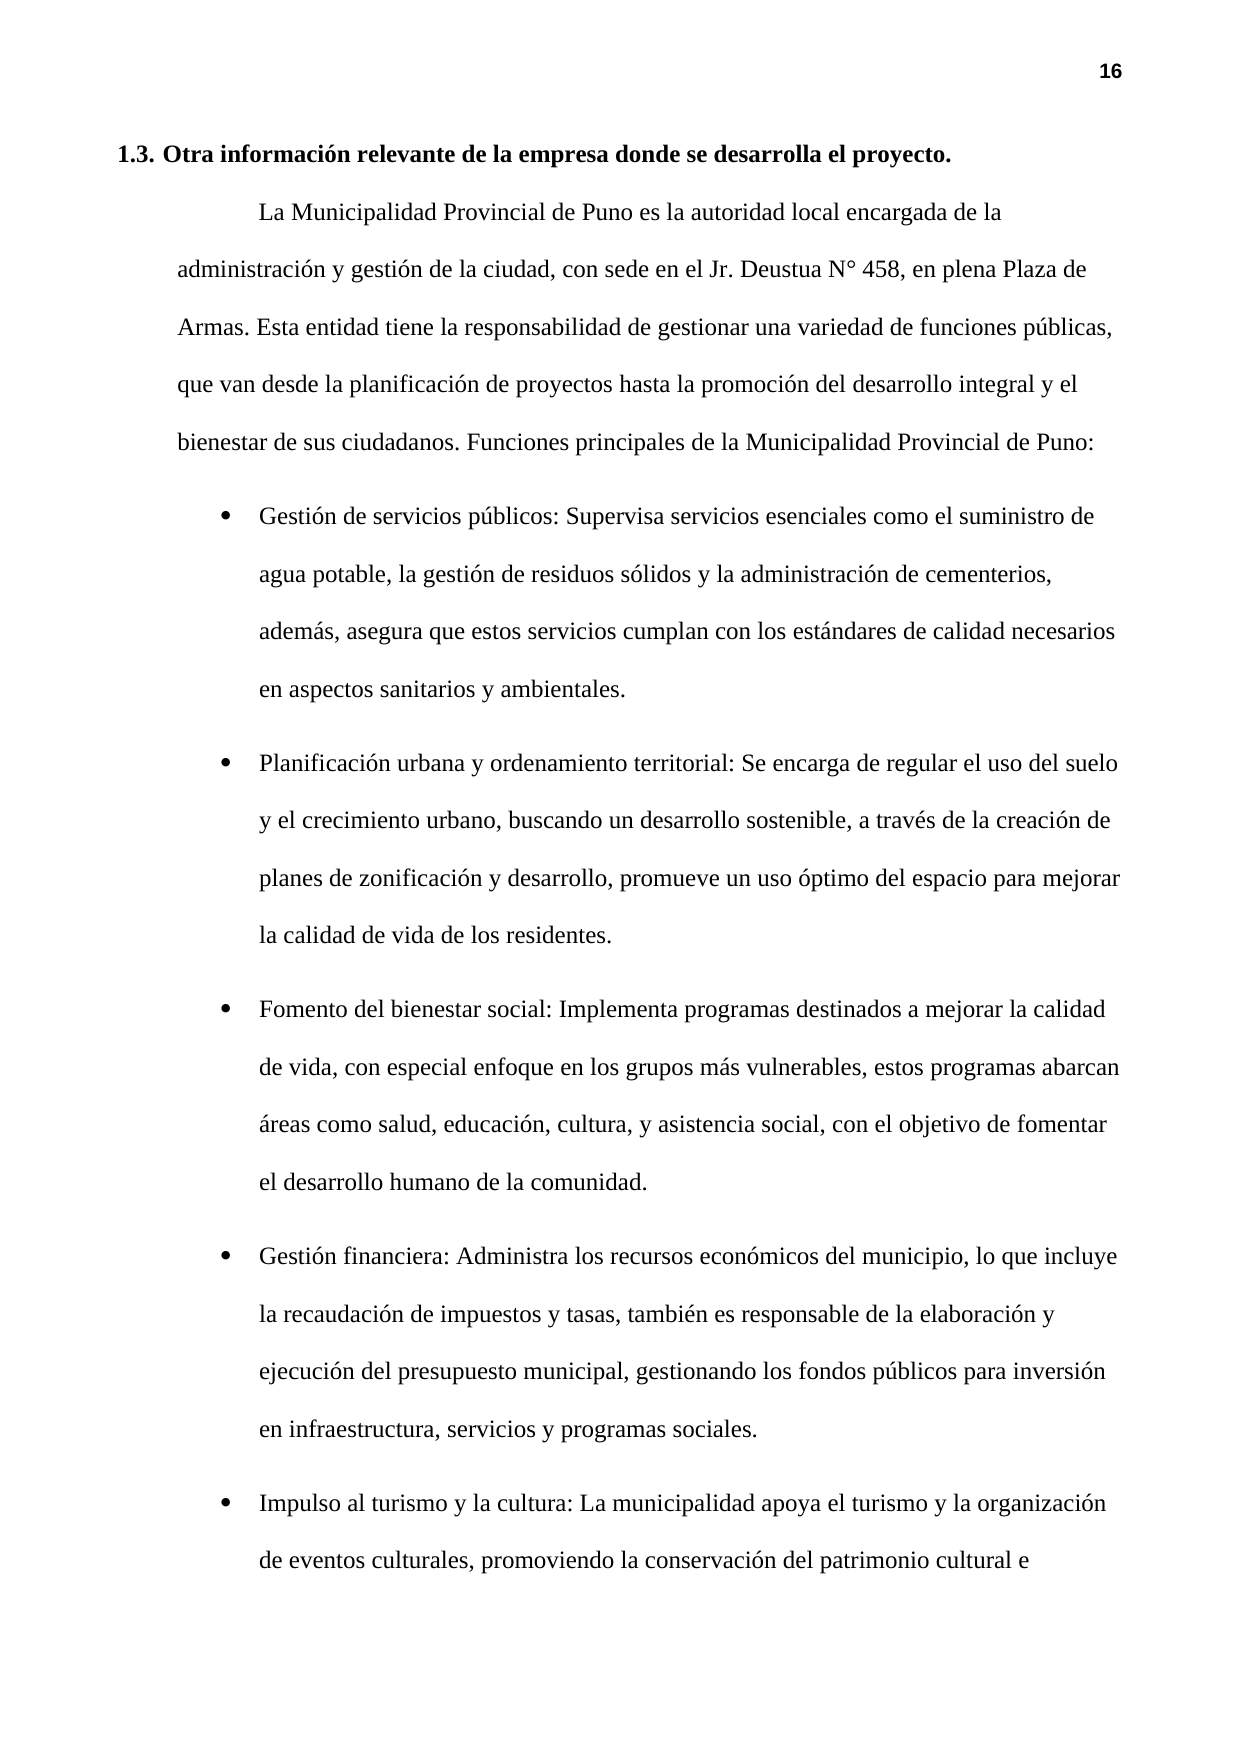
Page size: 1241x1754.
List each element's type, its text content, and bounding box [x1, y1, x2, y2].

list Otra información relevante de la empresa donde se desarrolla el proyecto. [117, 139, 1122, 168]
text La Municipalidad Provincial de Puno es la autoridad local encargada de la administración y gestión de la ciudad, con sede en el Jr. Deustua N° 458, en plena Plaza de Armas. Esta entidad tiene la responsabilidad de gestionar una variedad de funciones públicas, que van desde la planificación de proyectos hasta la promoción del desarrollo integral y el bienestar de sus ciudadanos. Funciones principales de la Municipalidad Provincial de Puno: [177, 197, 1122, 456]
list Gestión financiera: Administra los recursos económicos del municipio, lo que incluye la recaudación de impuestos y tasas, también es responsable de la elaboración y ejecución del presupuesto municipal, gestionando los fondos públicos para inversión en infraestructura, servicios y programas sociales. [221, 1241, 1122, 1442]
list Planificación urbana y ordenamiento territorial: Se encarga de regular el uso del suelo y el crecimiento urbano, buscando un desarrollo sostenible, a través de la creación de planes de zonificación y desarrollo, promueve un uso óptimo del espacio para mejorar la calidad de vida de los residentes. [221, 748, 1122, 949]
list Fomento del bienestar social: Implementa programas destinados a mejorar la calidad de vida, con especial enfoque en los grupos más vulnerables, estos programas abarcan áreas como salud, educación, cultura, y asistencia social, con el objetivo de fomentar el desarrollo humano de la comunidad. [221, 994, 1122, 1196]
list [221, 1488, 1122, 1574]
list Gestión de servicios públicos: Supervisa servicios esenciales como el suministro de agua potable, la gestión de residuos sólidos y la administración de cementerios, además, asegura que estos servicios cumplan con los estándares de calidad necesarios en aspectos sanitarios y ambientales. [221, 501, 1122, 702]
